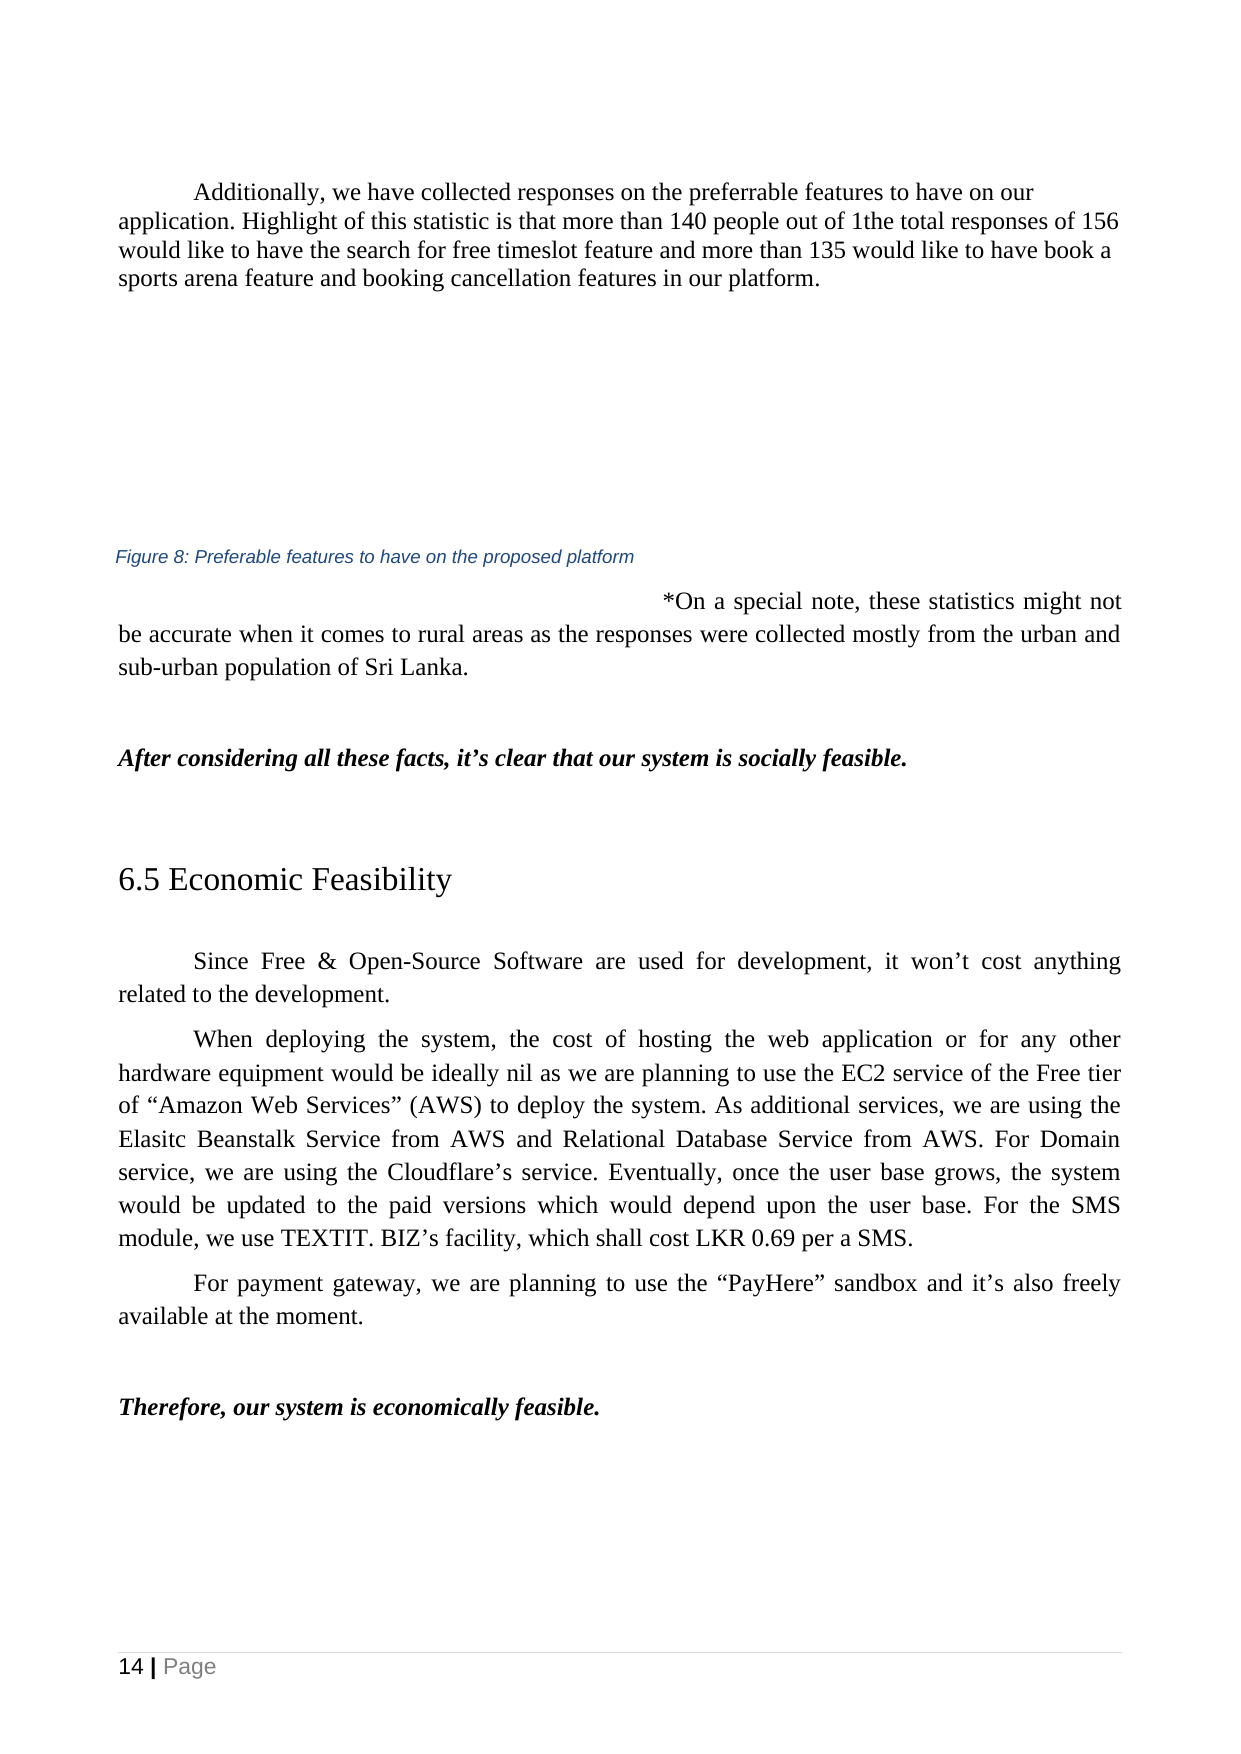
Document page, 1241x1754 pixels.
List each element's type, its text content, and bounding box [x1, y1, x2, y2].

subtitle 6.5 Economic Feasibility [118, 859, 1122, 898]
text For payment gateway, we are planning to use the “PayHere” sandbox and it’s also freely available at the moment. [118, 1268, 1122, 1330]
text After considering all these facts, it’s clear that our system is socially feasible. [118, 743, 1122, 772]
text Therefore, our system is economically feasible. [118, 1392, 1122, 1421]
text When deploying the system, the cost of hosting the web application or for any other hardware equipment would be ideally nil as we are planning to use the EC2 service of the Free tier of “Amazon Web Services” (AWS) to deploy the system. As additional services, we are using the Elasitc Beanstalk Service from AWS and Relational Database Service from AWS. For Domain service, we are using the Cloudflare’s service. Eventually, once the user base grows, the system would be updated to the paid versions which would depend upon the user base. For the SMS module, we use TEXTIT. BIZ’s facility, which shall cost LKR 0.69 per a SMS. [118, 1024, 1122, 1251]
text *On a special note, these statistics might not be accurate when it comes to rural areas as the responses were collected mostly from the urban and sub-urban population of Sri Lanka. [118, 586, 1122, 681]
text Since Free & Open-Source Software are used for development, it won’t cost anything related to the development. [118, 946, 1122, 1008]
text Additionally, we have collected responses on the preferrable features to have on our application. Highlight of this statistic is that more than 140 people out of 1the total responses of 156 would like to have the search for free timeslot feature and more than 135 would like to have book a sports arena feature and booking cancellation features in our platform. [118, 177, 1122, 292]
